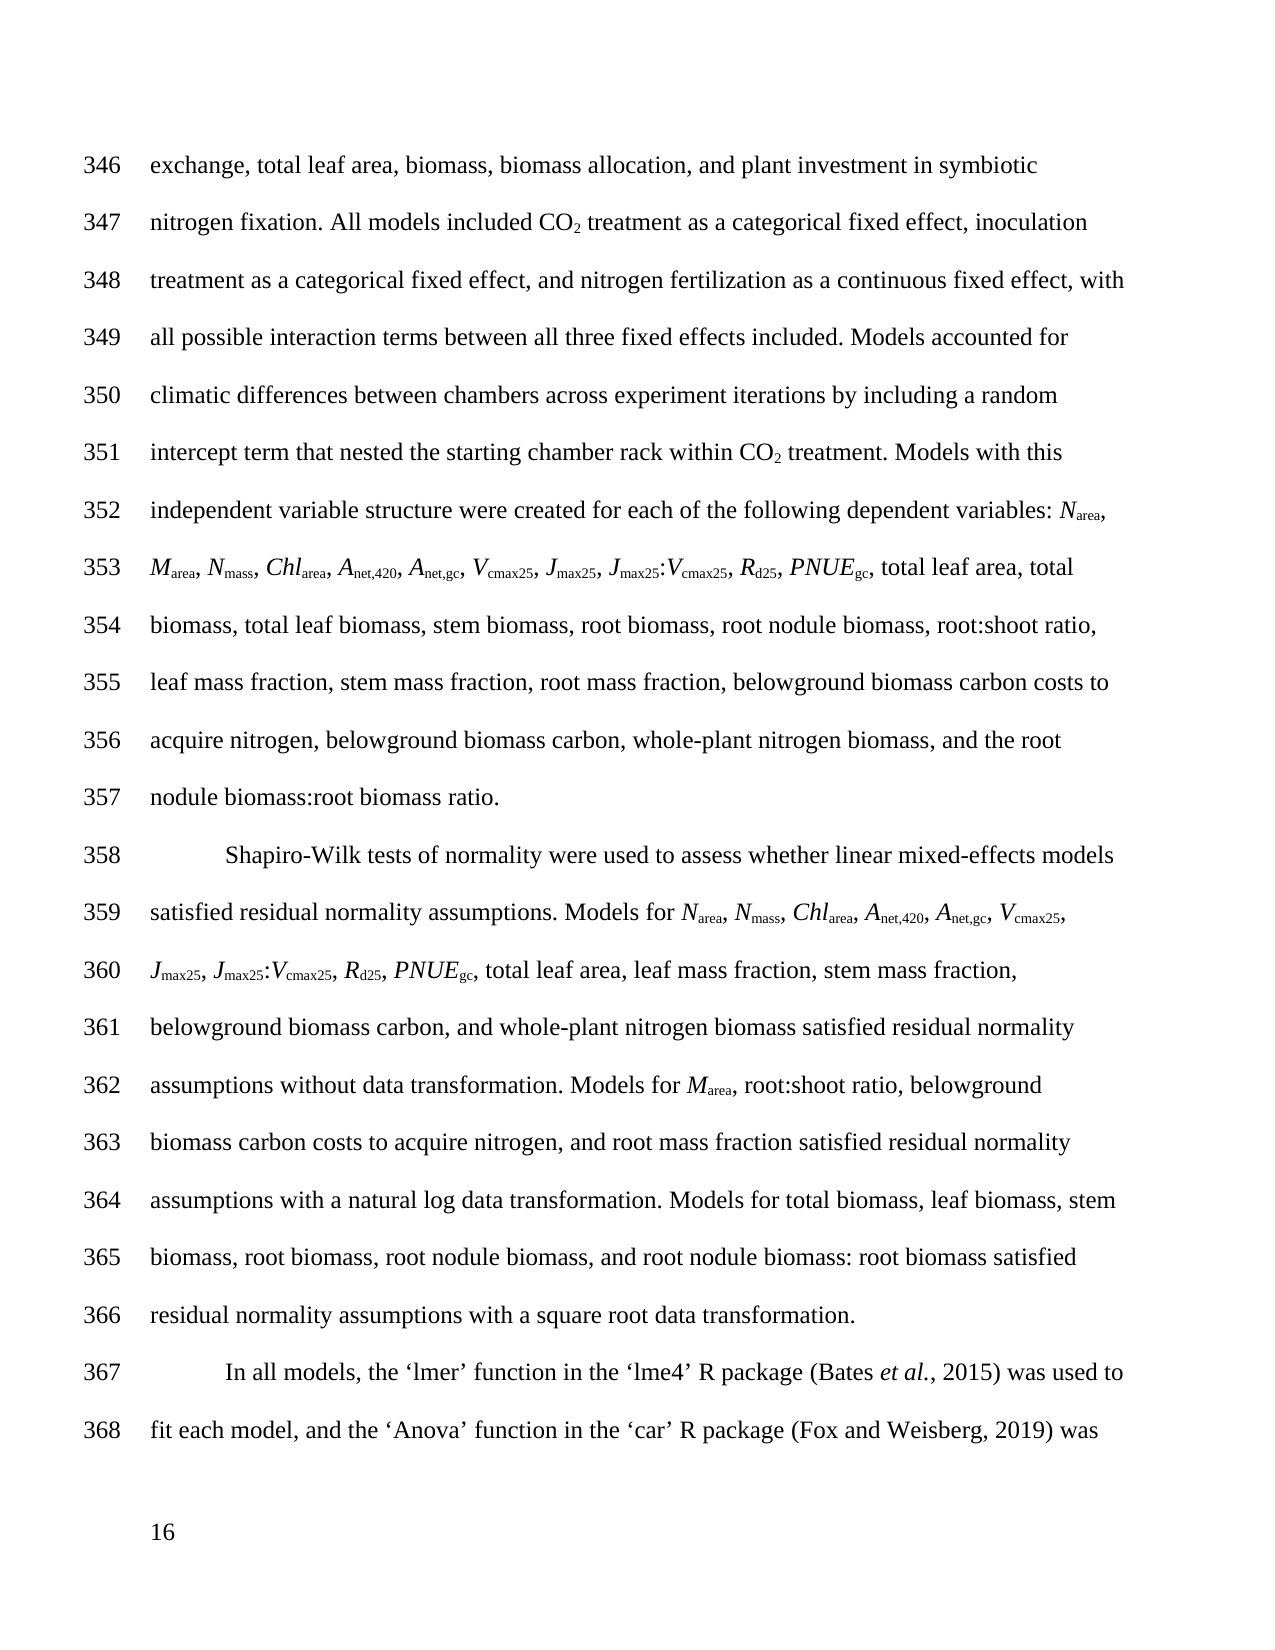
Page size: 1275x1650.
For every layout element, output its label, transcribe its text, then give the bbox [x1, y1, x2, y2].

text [150, 1357, 1125, 1444]
text Shapiro-Wilk tests of normality were used to assess whether linear mixed-effects models satisfied residual normality assumptions. Models for Narea, Nmass, Chlarea, Anet,420, Anet,gc, Vcmax25, Jmax25, Jmax25:Vcmax25, Rd25, PNUEgc, total leaf area, leaf mass fraction, stem mass fraction, belowground biomass carbon, and whole-plant nitrogen biomass satisfied residual normality assumptions without data transformation. Models for Marea, root:shoot ratio, belowground biomass carbon costs to acquire nitrogen, and root mass fraction satisfied residual normality assumptions with a natural log data transformation. Models for total biomass, leaf biomass, stem biomass, root biomass, root nodule biomass, and root nodule biomass: root biomass satisfied residual normality assumptions with a square root data transformation. [150, 840, 1125, 1329]
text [150, 150, 1125, 811]
